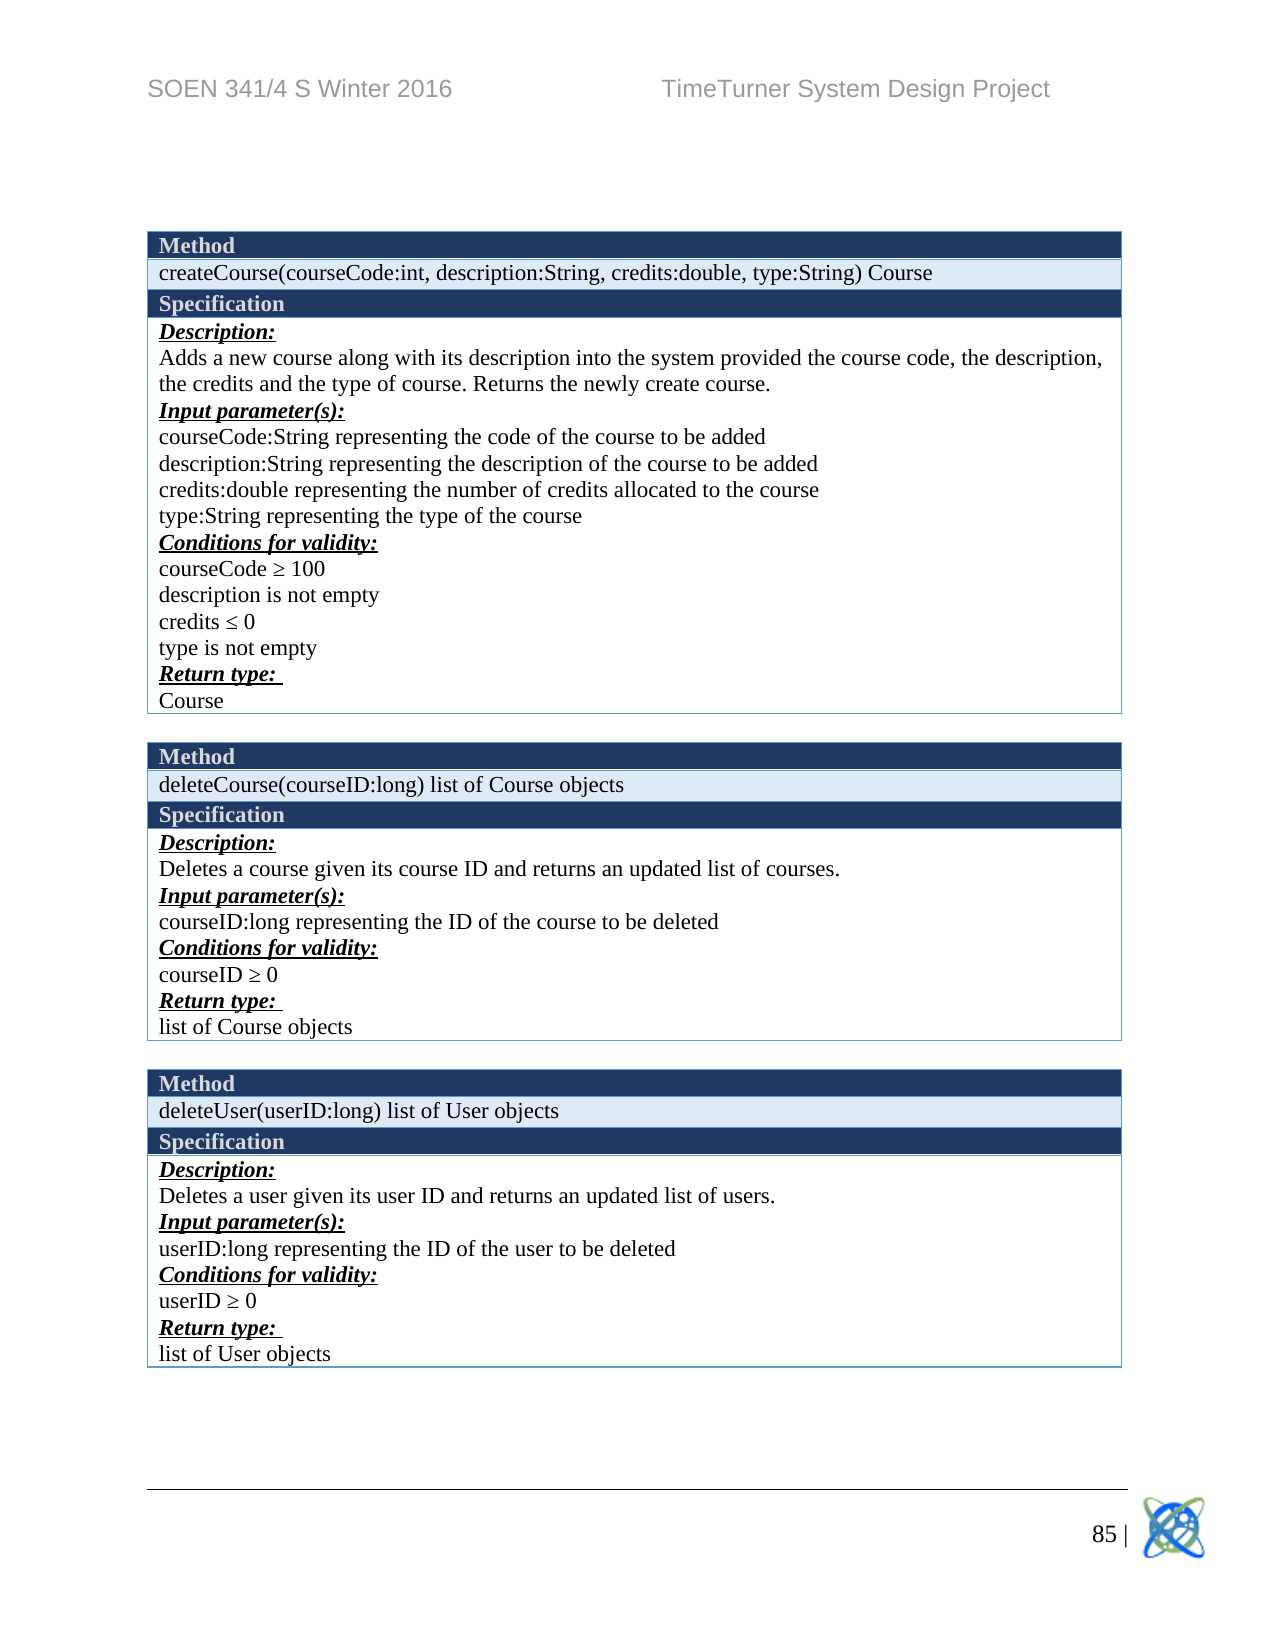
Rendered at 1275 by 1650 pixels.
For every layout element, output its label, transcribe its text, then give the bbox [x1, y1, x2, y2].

picture [1123, 1490, 1224, 1566]
table_header Method [148, 1070, 1121, 1096]
table_cell Description: Deletes a user given its user ID and returns an updated list of users. Input parameter(s): userID:long representing the ID of the user to be deleted Conditions for validity: userID ≥ 0 Return type: list of User objects [148, 1156, 1121, 1366]
table_cell Specification [148, 1128, 1121, 1154]
table_cell Specification [148, 802, 1121, 828]
table_header Method [148, 743, 1121, 769]
table_cell deleteCourse(courseID:long) list of Course objects [148, 771, 1121, 801]
table_cell createCourse(courseCode:int, description:String, credits:double, type:String) Course [148, 260, 1121, 289]
table_cell deleteUser(userID:long) list of User objects [148, 1097, 1121, 1127]
table_header Method [148, 232, 1121, 258]
table_cell Description: Deletes a course given its course ID and returns an updated list of courses. Input parameter(s): courseID:long representing the ID of the course to be deleted Conditions for validity: courseID ≥ 0 Return type: list of Course objects [148, 829, 1121, 1040]
table_cell Specification [148, 290, 1121, 317]
table_cell Description: Adds a new course along with its description into the system provided the course code, the description, the credits and the type of course. Returns the newly create course. Input parameter(s): courseCode:String representing the code of the course to be added description:String representing the description of the course to be added credits:double representing the number of credits allocated to the course type:String representing the type of the course Conditions for validity: courseCode ≥ 100 description is not empty credits ≤ 0 type is not empty Return type: Course [148, 318, 1121, 713]
